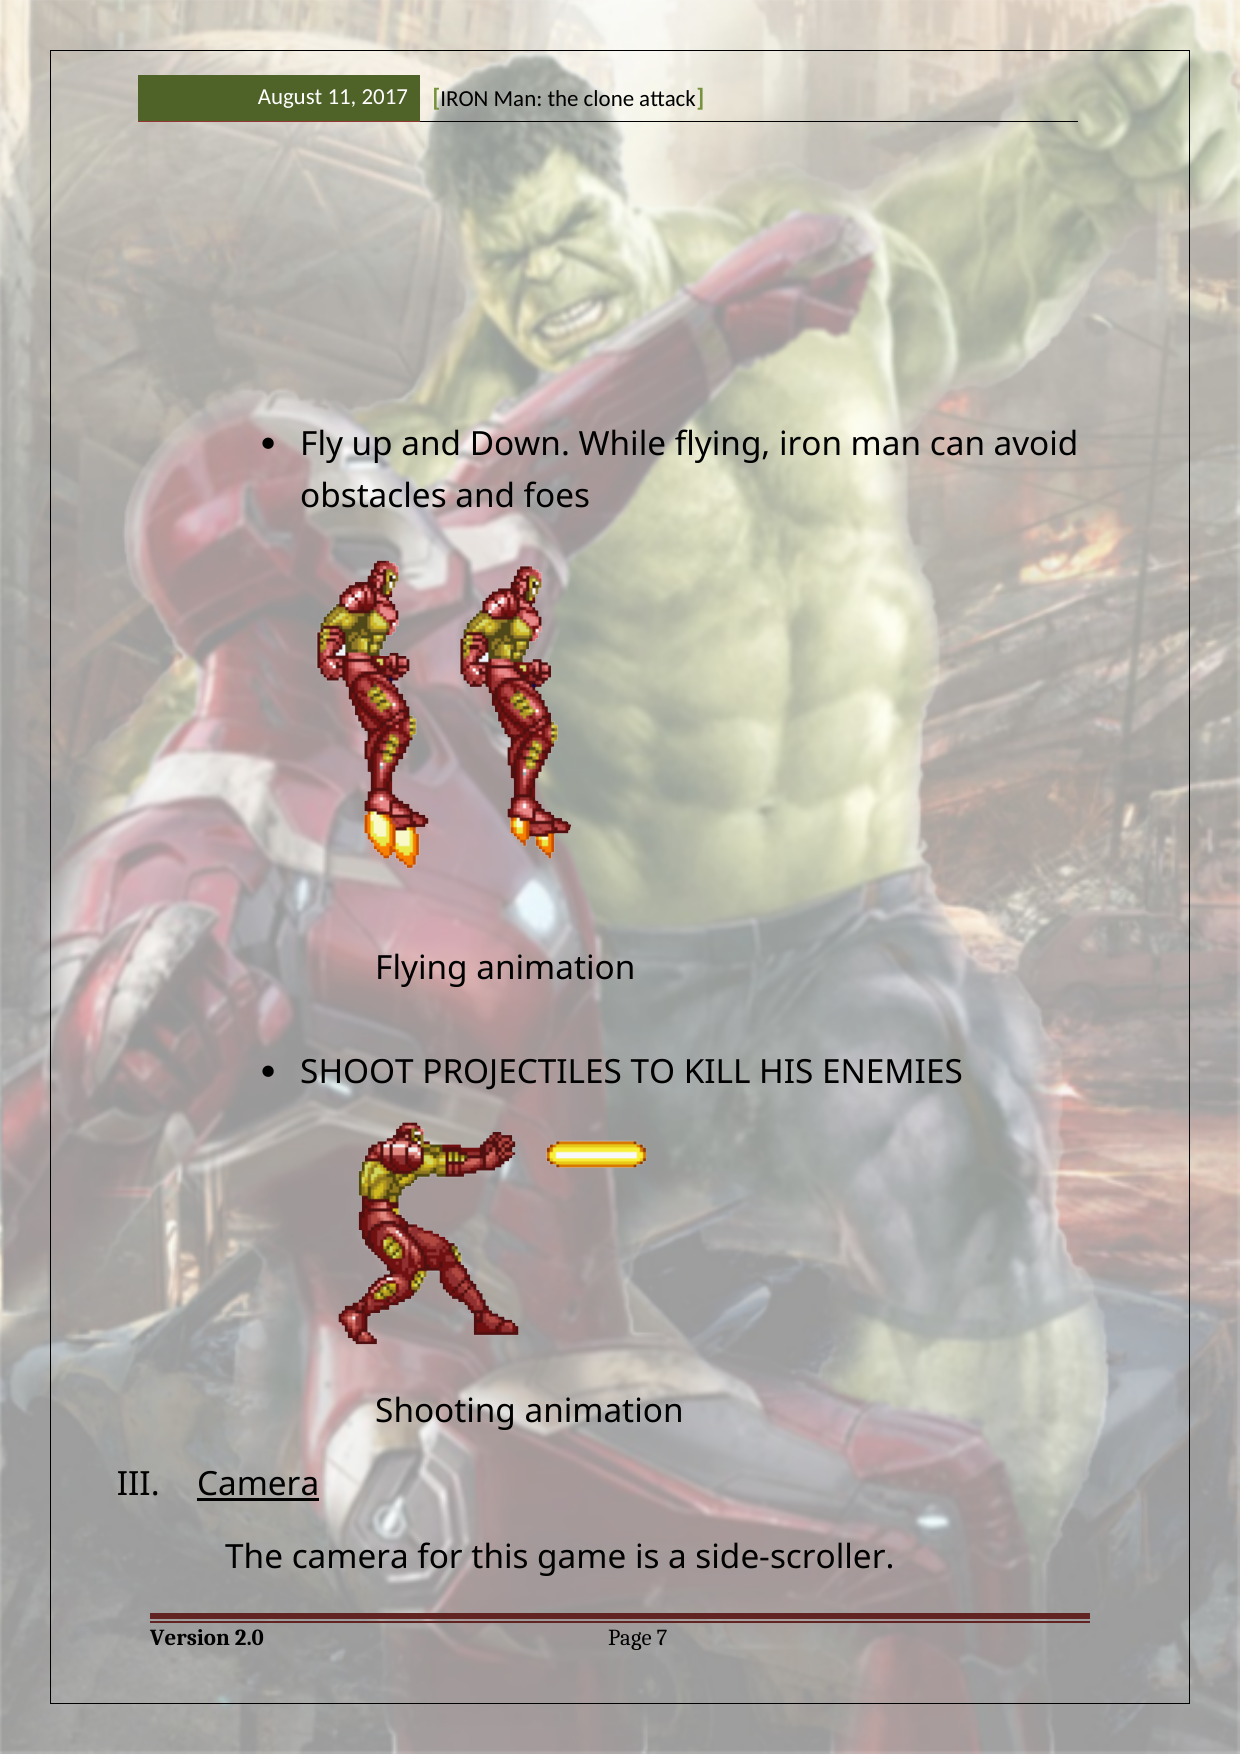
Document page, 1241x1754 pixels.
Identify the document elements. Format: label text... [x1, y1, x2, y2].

picture [0, 0, 1240, 1754]
subtitle Camera [159, 1460, 1090, 1505]
text The camera for this game is a side-scroller. [187, 1533, 1090, 1578]
text Shooting animation [300, 1387, 1090, 1432]
list Fly up and Down. While flying, iron man can avoid obstacles and foes [262, 420, 1090, 517]
list SHOOT PROJECTILES TO KILL HIS ENEMIES [262, 1048, 1090, 1093]
list Flying animation [300, 944, 1090, 989]
